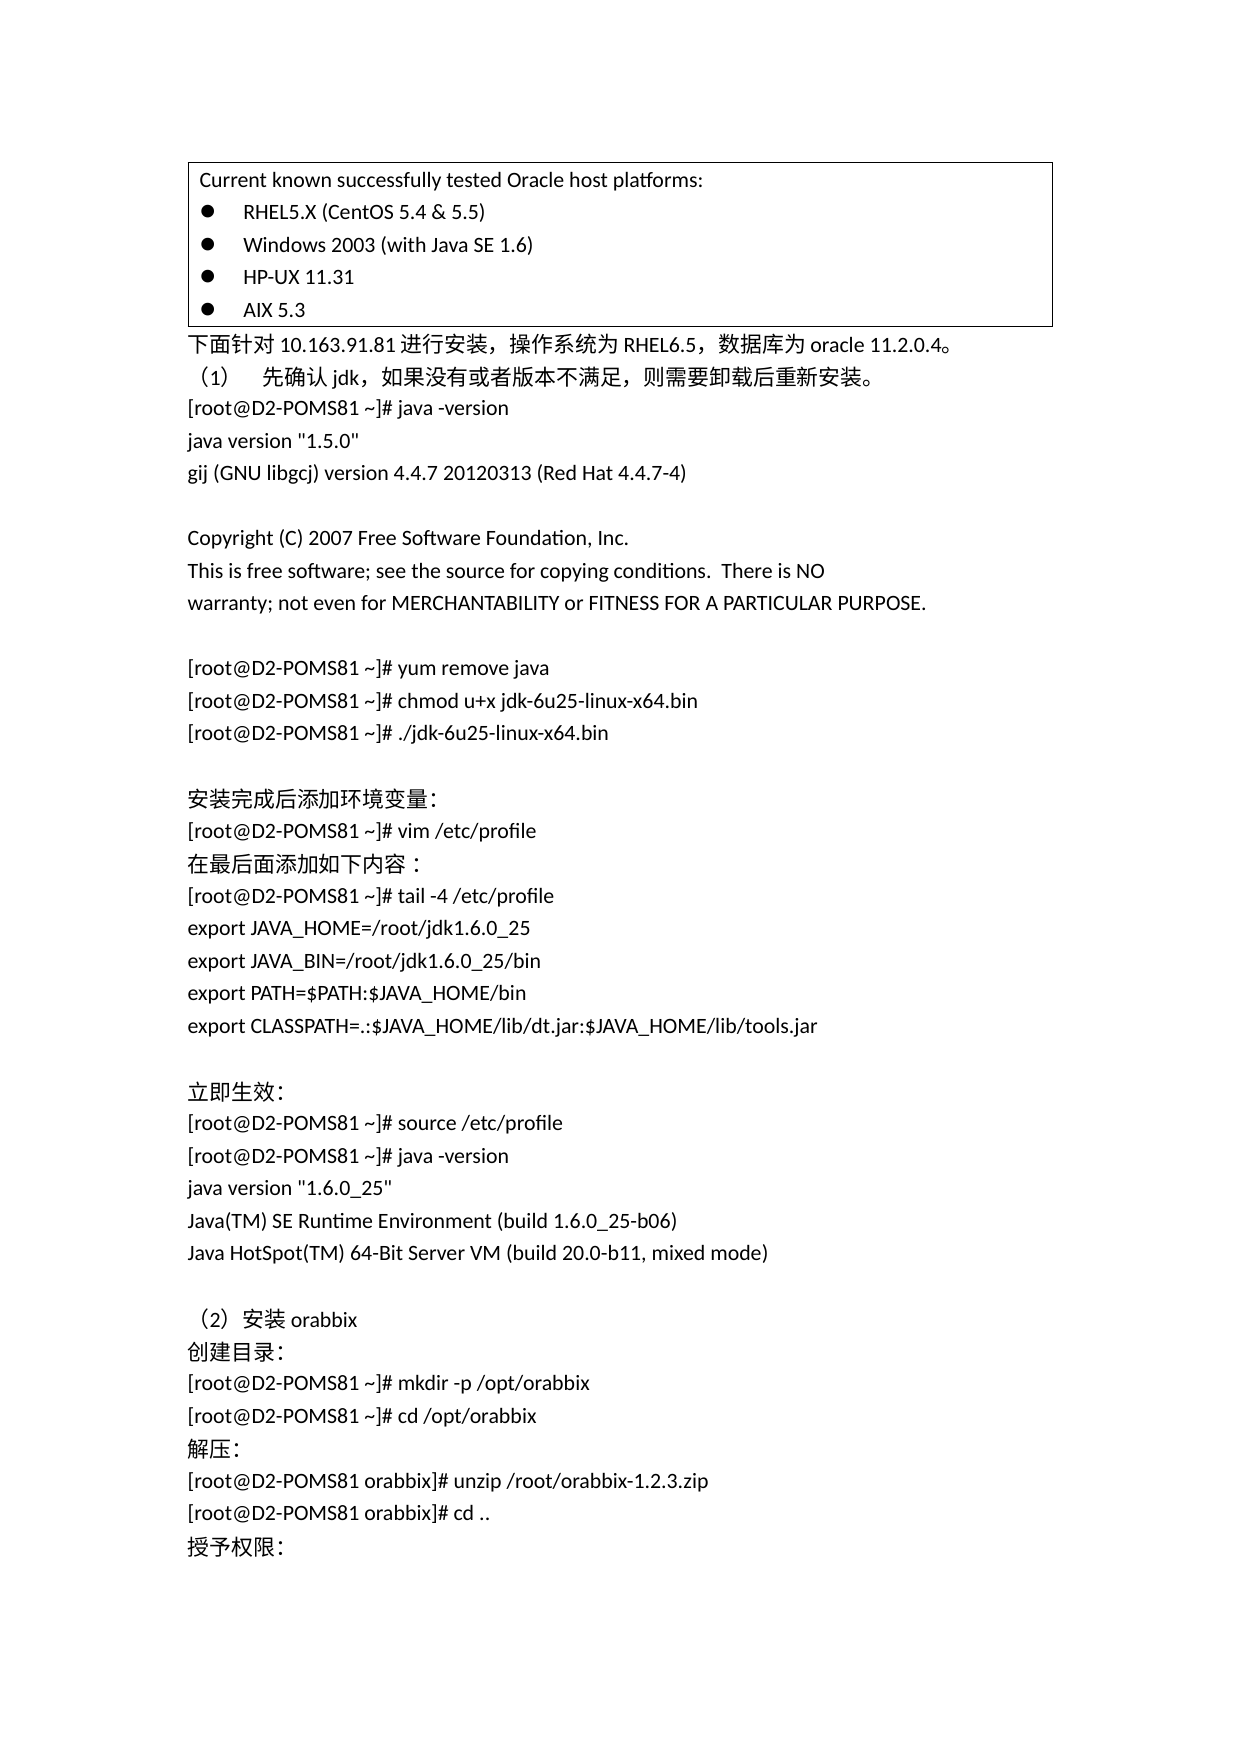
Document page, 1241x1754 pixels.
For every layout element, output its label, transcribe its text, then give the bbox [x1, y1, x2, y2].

text [root@D2-POMS81 ~]# ./jdk-6u25-linux-x64.bin [187, 717, 1053, 749]
text [root@D2-POMS81 orabbix]# cd .. [187, 1497, 1053, 1529]
text Copyright (C) 2007 Free Software Foundation, Inc. [187, 522, 1053, 554]
text [root@D2-POMS81 ~]# java -version [187, 1139, 1053, 1172]
text [root@D2-POMS81 ~]# java -version [187, 392, 1053, 424]
text [root@D2-POMS81 ~]# cd /opt/orabbix [187, 1399, 1053, 1432]
text This is free software; see the source for copying conditions. There is NO [187, 554, 1053, 587]
text 立即生效： [187, 1074, 1053, 1107]
list 先确认jdk，如果没有或者版本不满足，则需要卸载后重新安装。 [187, 359, 1053, 392]
text 授予权限： [187, 1529, 1053, 1562]
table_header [189, 163, 1052, 326]
text gij (GNU libgcj) version 4.4.7 20120313 (Red Hat 4.4.7-4) [187, 457, 1053, 489]
text [root@D2-POMS81 ~]# chmod u+x jdk-6u25-linux-x64.bin [187, 684, 1053, 717]
text export JAVA_BIN=/root/jdk1.6.0_25/bin [187, 944, 1053, 977]
text [root@D2-POMS81 orabbix]# unzip /root/orabbix-1.2.3.zip [187, 1464, 1053, 1497]
text Java HotSpot(TM) 64-Bit Server VM (build 20.0-b11, mixed mode) [187, 1237, 1053, 1269]
text export JAVA_HOME=/root/jdk1.6.0_25 [187, 912, 1053, 944]
text warranty; not even for MERCHANTABILITY or FITNESS FOR A PARTICULAR PURPOSE. [187, 587, 1053, 619]
text java version "1.5.0" [187, 424, 1053, 457]
text export PATH=$PATH:$JAVA_HOME/bin [187, 977, 1053, 1009]
text [root@D2-POMS81 ~]# source /etc/profile [187, 1107, 1053, 1139]
text [root@D2-POMS81 ~]# tail -4 /etc/profile [187, 879, 1053, 912]
text Java(TM) SE Runtime Environment (build 1.6.0_25-b06) [187, 1204, 1053, 1237]
text 下面针对10.163.91.81进行安装，操作系统为RHEL6.5，数据库为oracle 11.2.0.4。 [187, 327, 1053, 359]
text 创建目录： [187, 1334, 1053, 1367]
text （2）安装orabbix [187, 1302, 1053, 1334]
text [root@D2-POMS81 ~]# yum remove java [187, 652, 1053, 684]
text java version "1.6.0_25" [187, 1172, 1053, 1204]
text [root@D2-POMS81 ~]# mkdir -p /opt/orabbix [187, 1367, 1053, 1399]
text export CLASSPATH=.:$JAVA_HOME/lib/dt.jar:$JAVA_HOME/lib/tools.jar [187, 1009, 1053, 1042]
text 安装完成后添加环境变量： [187, 782, 1053, 814]
text 在最后面添加如下内容 ： [187, 847, 1053, 879]
text 解压： [187, 1432, 1053, 1464]
text [root@D2-POMS81 ~]# vim /etc/profile [187, 814, 1053, 847]
